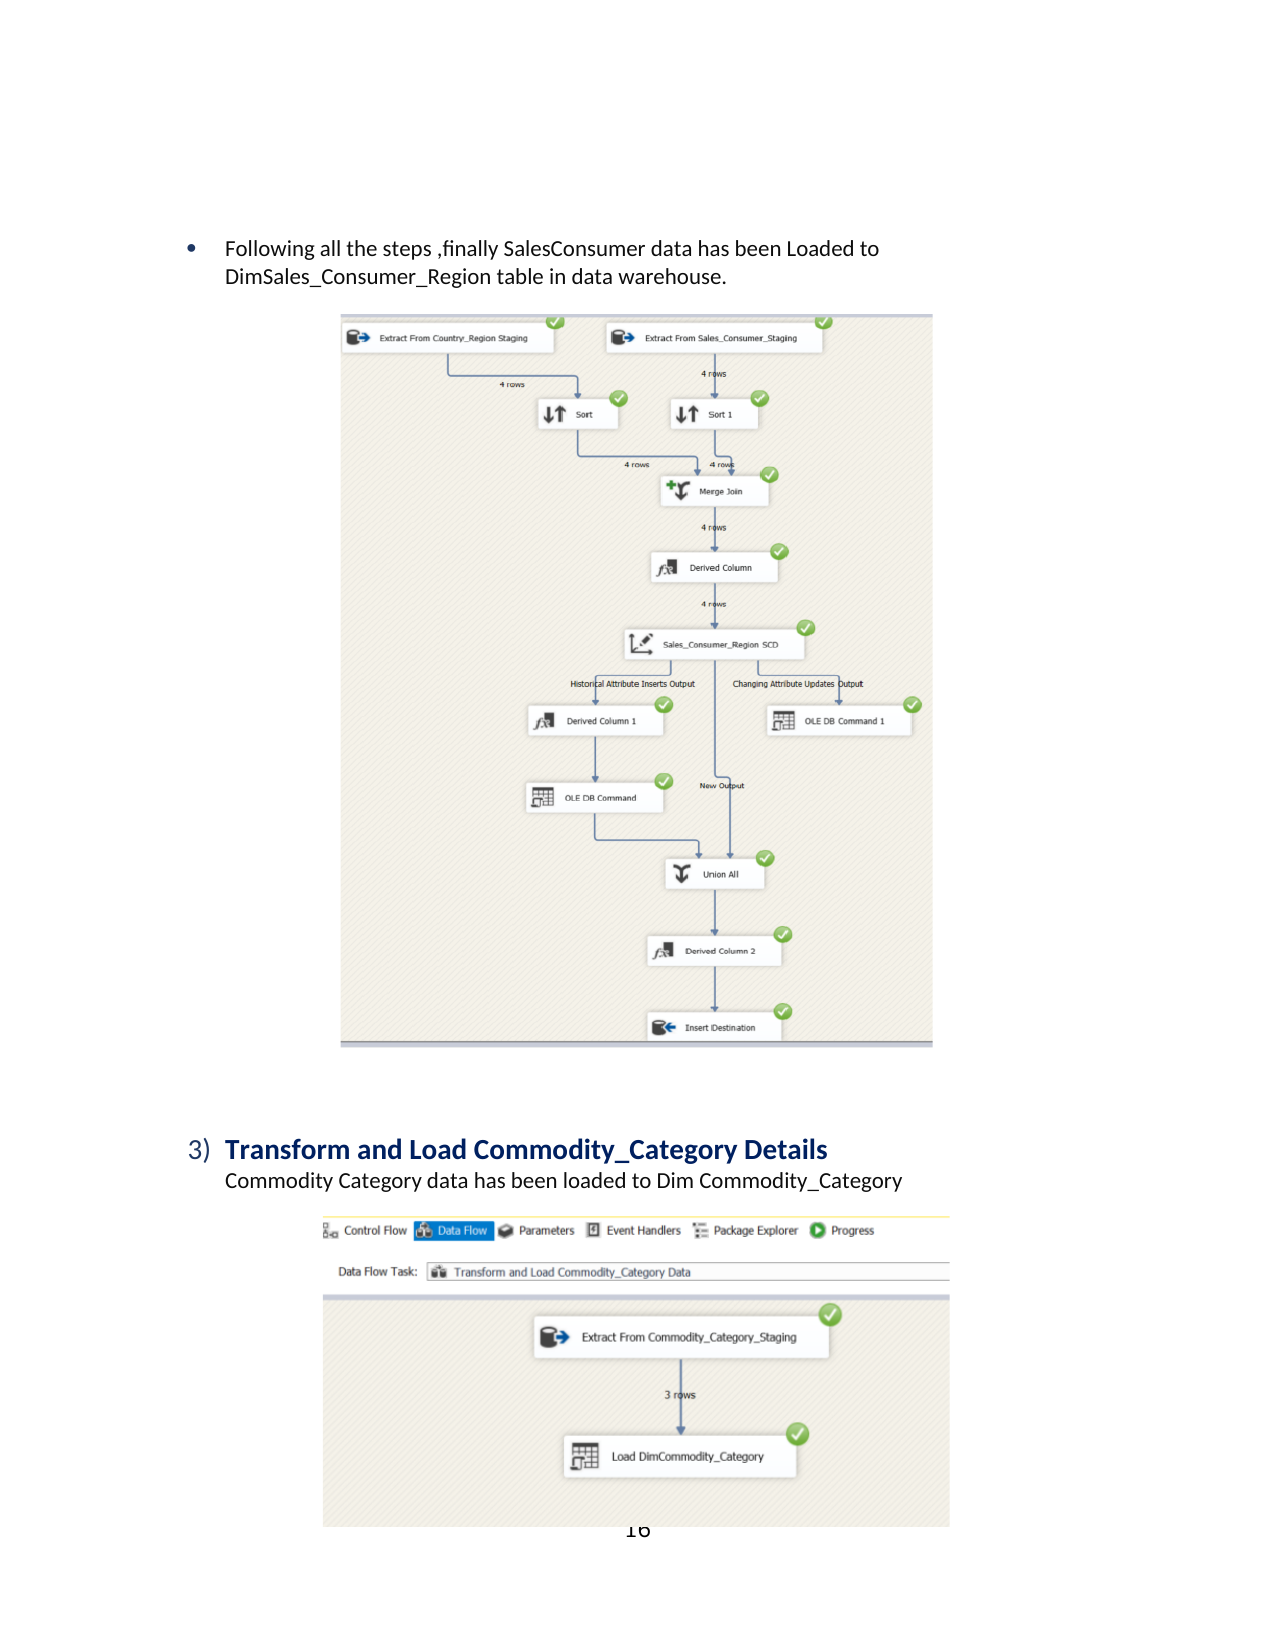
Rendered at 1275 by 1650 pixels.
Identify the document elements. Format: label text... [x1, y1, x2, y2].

list Commodity Category data has been loaded to Dim Commodity_Category [225, 1166, 1125, 1194]
picture [339, 314, 933, 1046]
picture [321, 1216, 949, 1527]
list Transform and Load Commodity_Category Details [187, 1131, 1125, 1166]
list Following all the steps ,finally SalesConsumer data has been Loaded to DimSales_Consumer_Region table in data warehouse. [187, 234, 1125, 290]
